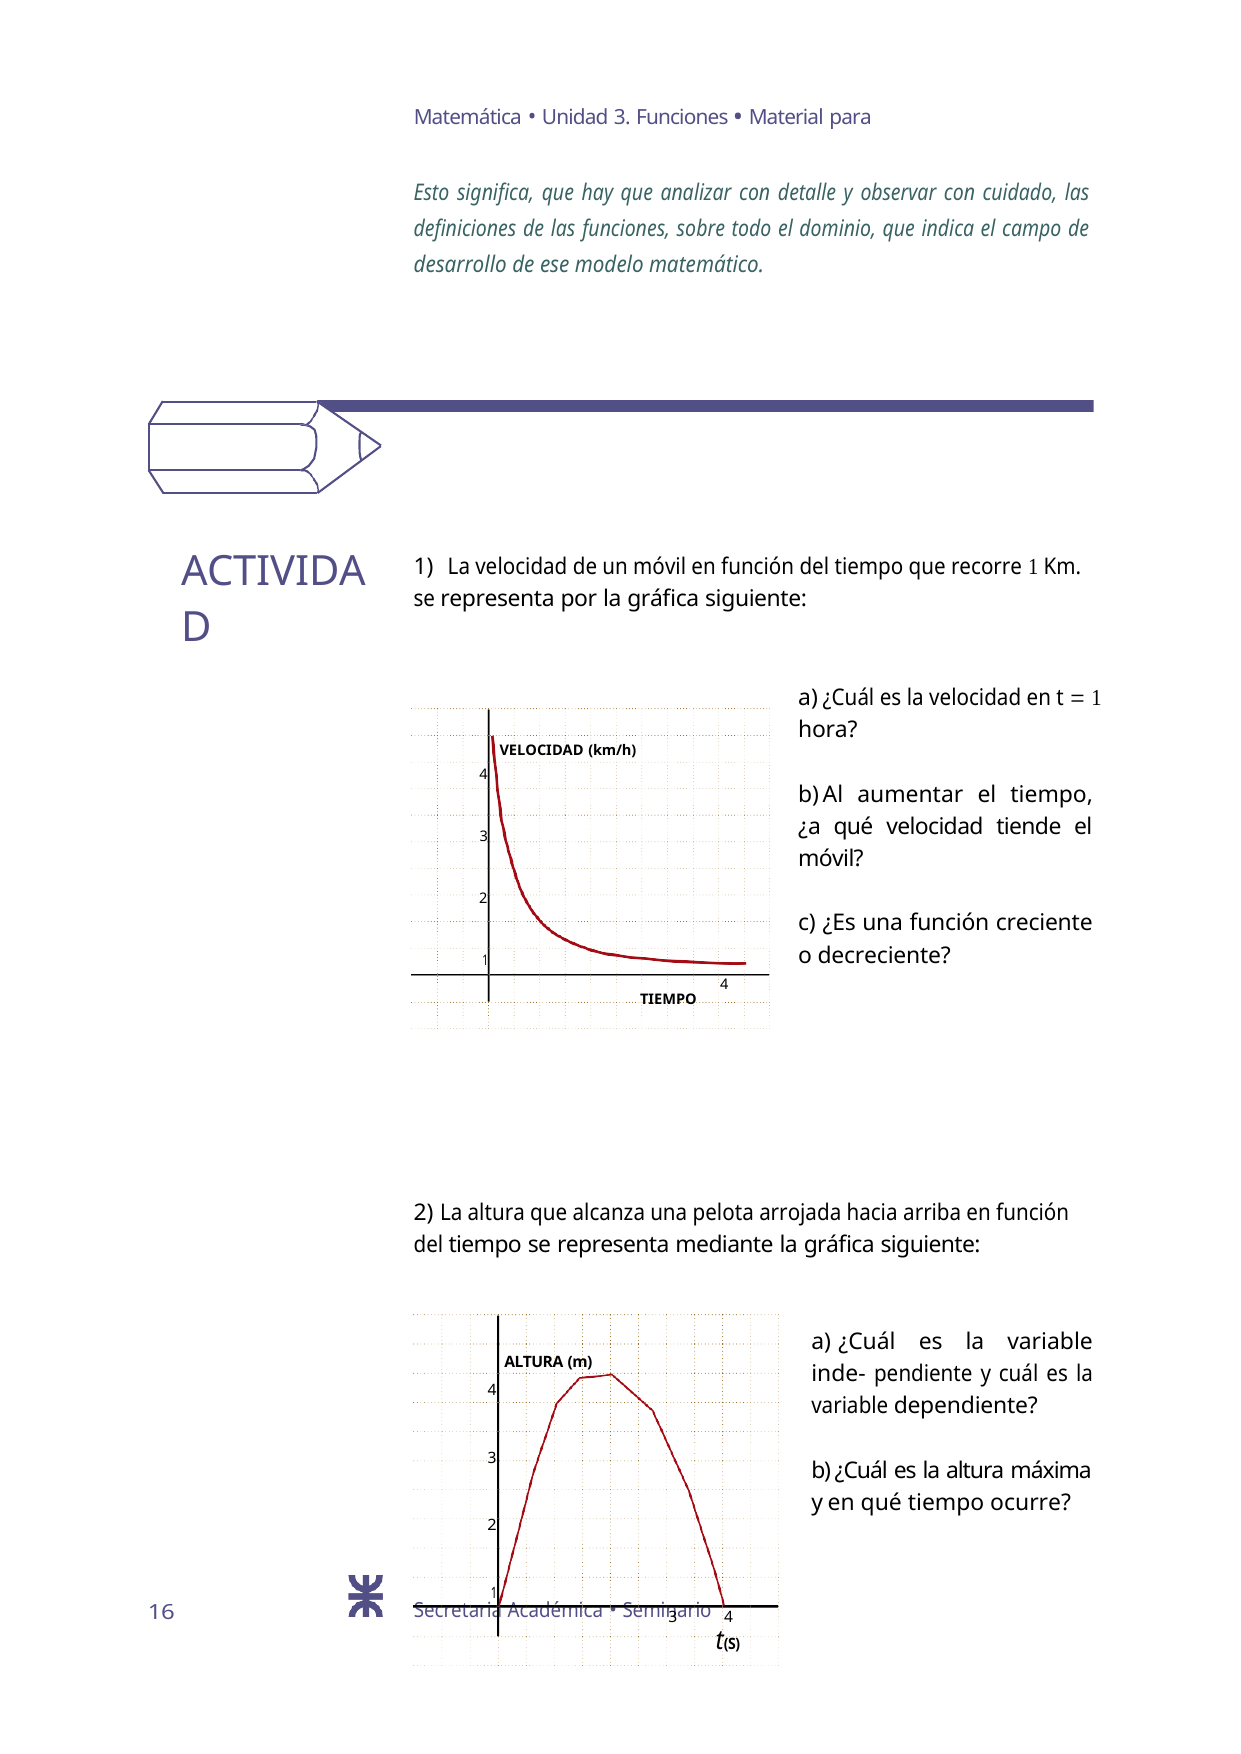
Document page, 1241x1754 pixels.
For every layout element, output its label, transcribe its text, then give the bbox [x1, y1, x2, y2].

text hora? [798, 713, 1126, 744]
subtitle ACTIVIDAD [181, 540, 384, 654]
picture [299, 469, 319, 494]
text Esto significa, que hay que analizar con detalle y observar con cuidado, las definiciones de las funciones, sobre todo el dominio, que indica el campo de desarrollo de ese modelo matemático. [413, 175, 1093, 279]
list ¿Cuál es la altura máxima y en qué tiempo ocurre? [811, 1454, 1093, 1517]
picture [413, 1314, 779, 1666]
list ¿Cuál es la velocidad en t   [798, 681, 1126, 712]
picture [411, 708, 770, 1029]
picture [299, 400, 319, 426]
list La velocidad de un móvil en función del tiempo que recorre  Km. se representa por la gráfica siguiente: [413, 550, 1093, 613]
list Al aumentar el tiempo, ¿a qué velocidad tiende el móvil? [798, 777, 1093, 873]
list ¿Es una función creciente o decreciente? [798, 906, 1093, 970]
list La altura que alcanza una pelota arrojada hacia arriba en función del tiempo se representa mediante la gráfica siguiente: [413, 1196, 1093, 1259]
picture [348, 1575, 383, 1617]
list ¿Cuál es la variable inde- pendiente y cuál es la variable dependiente? [811, 1325, 1093, 1420]
